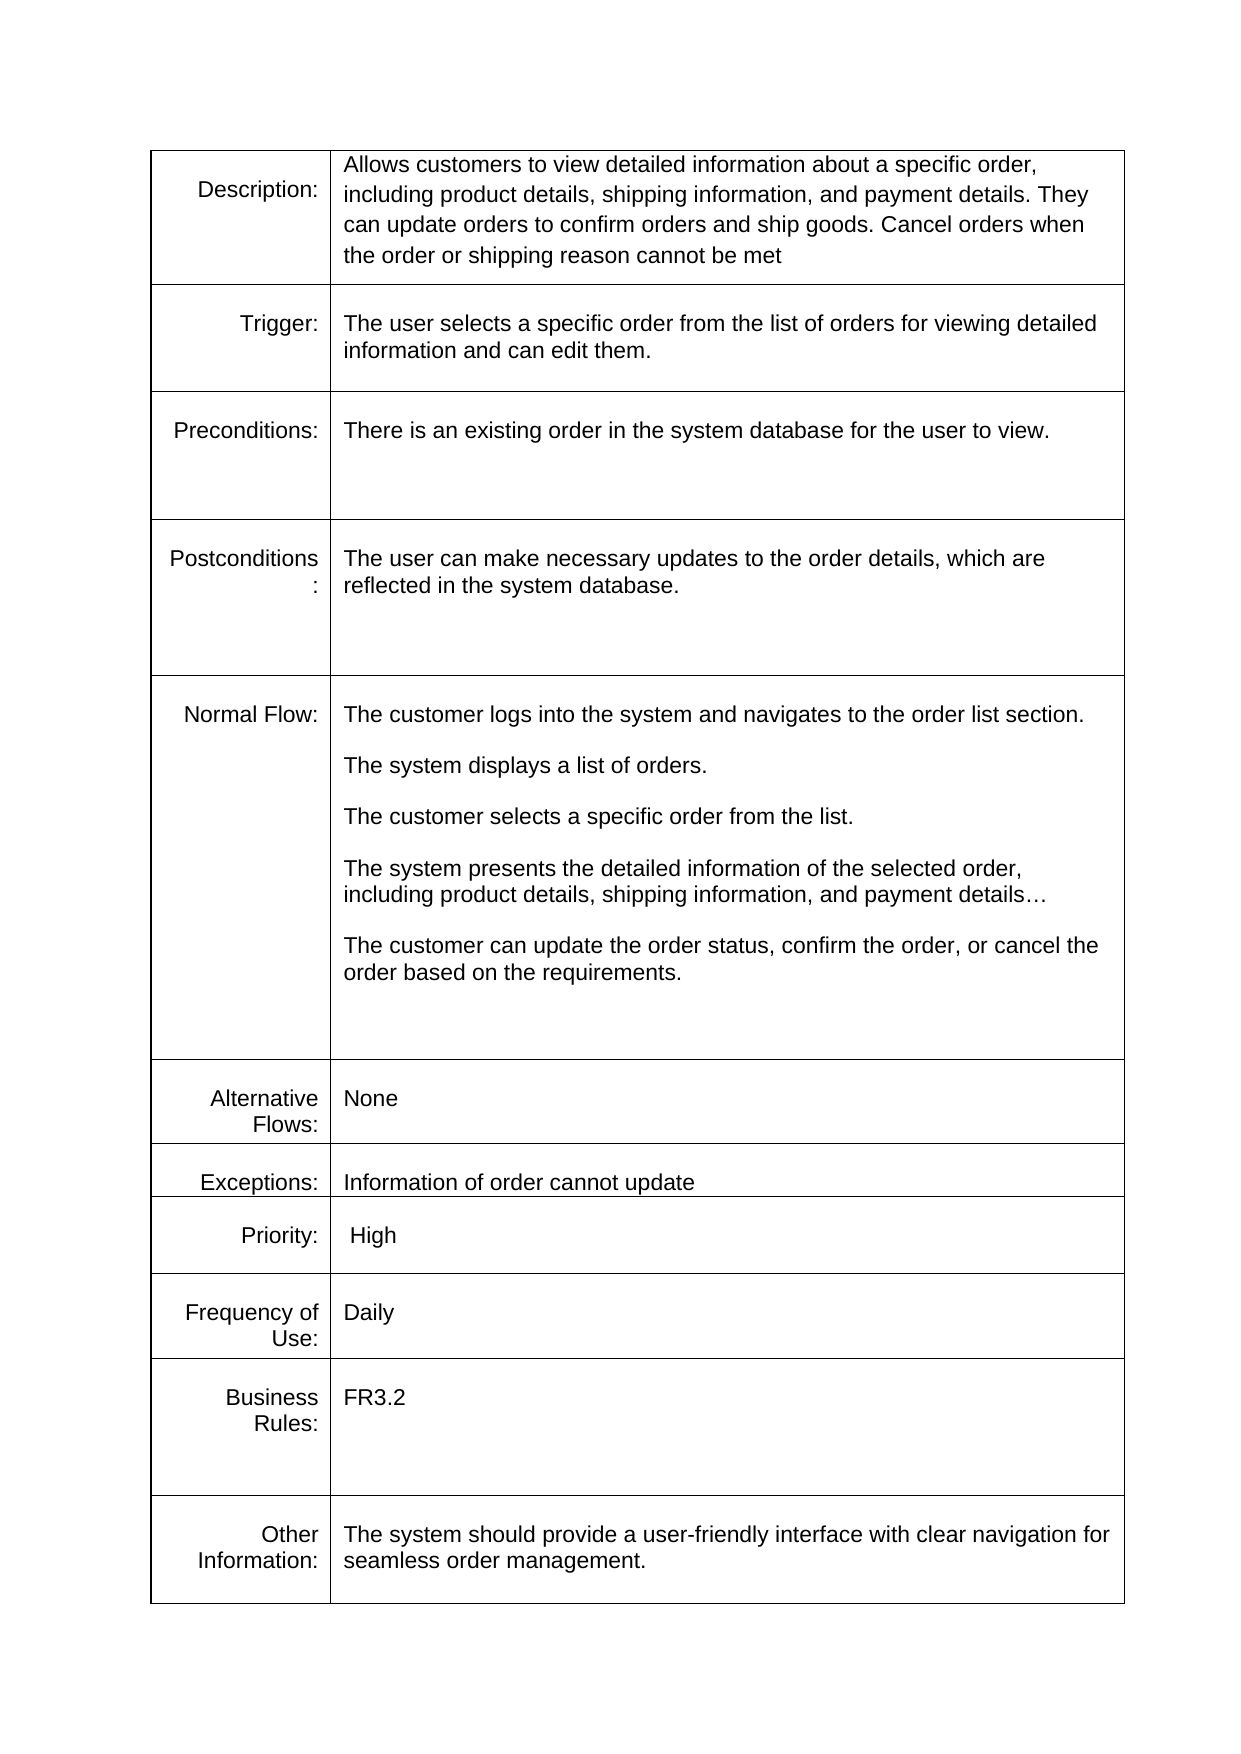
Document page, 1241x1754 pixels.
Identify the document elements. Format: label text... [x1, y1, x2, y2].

table_cell Information of order cannot update [331, 1144, 1124, 1196]
table_cell The customer logs into the system and navigates to the order list section. The system displays a list of orders. The customer selects a specific order from the list. The system presents the detailed information of the selected order, including product details, shipping information, and payment details… The customer can update the order status, confirm the order, or cancel the order based on the requirements. [331, 676, 1124, 1059]
table_cell Priority: [152, 1197, 330, 1273]
table_cell High [331, 1197, 1124, 1273]
table_cell Trigger: [152, 285, 330, 391]
table_cell The user can make necessary updates to the order details, which are reflected in the system database. [331, 520, 1124, 674]
table_cell Business Rules: [152, 1359, 330, 1495]
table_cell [331, 1496, 1124, 1603]
table_cell Frequency of Use: [152, 1274, 330, 1357]
table_cell The user selects a specific order from the list of orders for viewing detailed information and can edit them. [331, 285, 1124, 391]
table_cell Description: [152, 151, 330, 284]
table_cell There is an existing order in the system database for the user to view. [331, 392, 1124, 519]
table_cell Allows customers to view detailed information about a specific order, including product details, shipping information, and payment details. They can update orders to confirm orders and ship goods. Cancel orders when the order or shipping reason cannot be met [331, 151, 1124, 284]
table_cell Preconditions: [152, 392, 330, 519]
table_cell FR3.2 [331, 1359, 1124, 1495]
table_cell None [331, 1060, 1124, 1143]
table_cell Postconditions: [152, 520, 330, 674]
table_cell Daily [331, 1274, 1124, 1357]
table_cell Normal Flow: [152, 676, 330, 1059]
table_cell Alternative Flows: [152, 1060, 330, 1143]
table_cell Exceptions: [152, 1144, 330, 1196]
table_cell Other Information: [152, 1496, 330, 1603]
